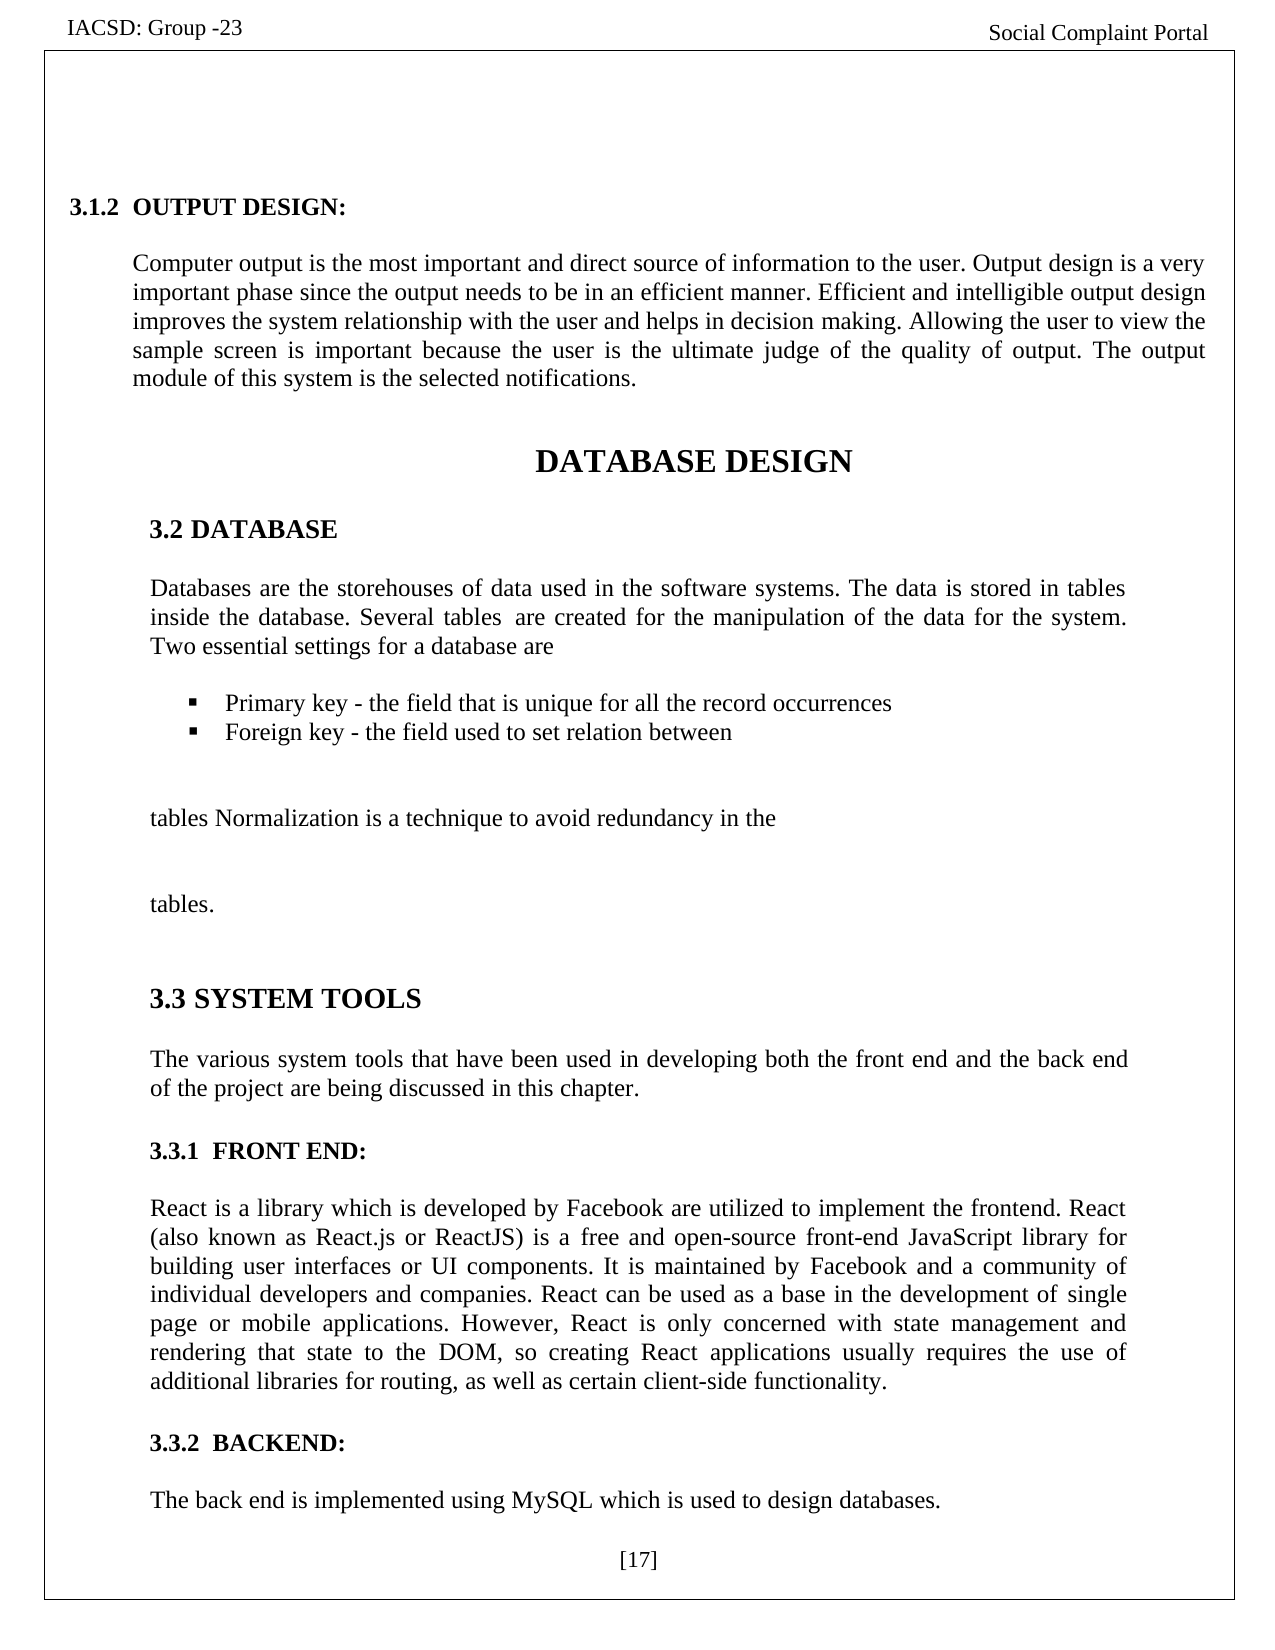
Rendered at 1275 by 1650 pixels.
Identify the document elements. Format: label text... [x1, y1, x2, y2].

list Primary key - the field that is unique for all the record occurrences [187, 688, 1234, 717]
list DATABASE [149, 513, 1234, 544]
text The back end is implemented using MySQL which is used to design databases. [150, 1485, 1234, 1513]
subtitle BACKEND: [149, 1428, 1234, 1457]
subtitle DATABASE DESIGN [535, 441, 1234, 479]
text React is a library which is developed by Facebook are utilized to implement the frontend. React (also known as React.js or ReactJS) is a free and open-source front-end JavaScript library for building user interfaces or UI components. It is maintained by Facebook and a community of individual developers and companies. React can be used as a base in the development of single page or mobile applications. However, React is only concerned with state management and rendering that state to the DOM, so creating React applications usually requires the use of additional libraries for routing, as well as certain client-side functionality. [150, 1193, 1127, 1394]
text Databases are the storehouses of data used in the software systems. The data is stored in tables inside the database. Several tables are created for the manipulation of the data for the system. Two essential settings for a database are [150, 573, 1127, 659]
text Computer output is the most important and direct source of information to the user. Output design is a very important phase since the output needs to be in an efficient manner. Efficient and intelligible output design improves the system relationship with the user and helps in decision making. Allowing the user to view the sample screen is important because the user is the ultimate judge of the quality of output. The output module of this system is the selected notifications. [132, 248, 1206, 392]
subtitle SYSTEM TOOLS [149, 981, 1234, 1015]
subtitle OUTPUT DESIGN: [69, 192, 1206, 221]
subtitle FRONT END: [149, 1136, 1234, 1165]
text The various system tools that have been used in developing both the front end and the back end of the project are being discussed in this chapter. [150, 1045, 1129, 1102]
list Foreign key - the field used to set relation between tables Normalization is a technique to avoid redundancy in the tables. [150, 717, 793, 918]
